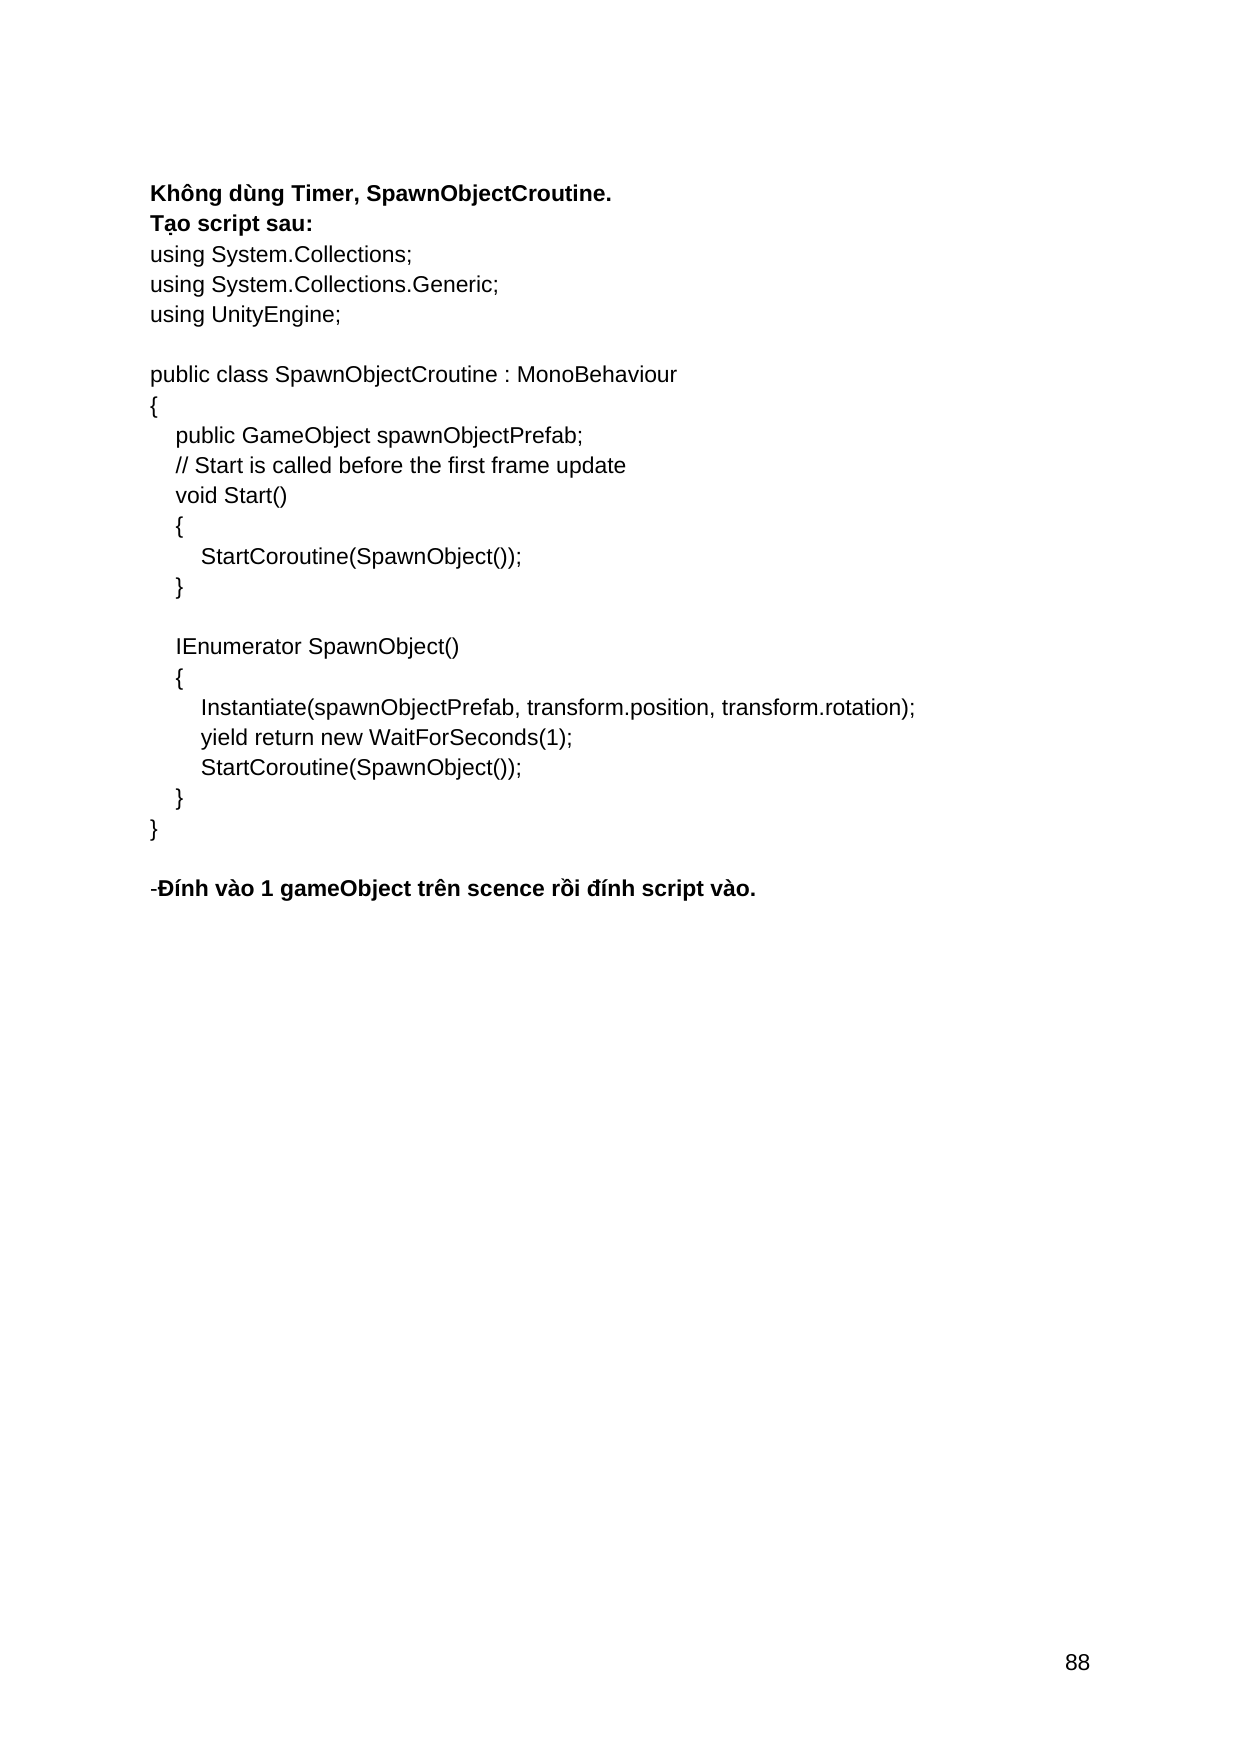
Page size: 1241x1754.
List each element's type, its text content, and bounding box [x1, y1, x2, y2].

text public GameObject spawnObjectPrefab; [150, 422, 1090, 448]
text public class SpawnObjectCroutine : MonoBehaviour [150, 361, 1090, 388]
text { [150, 392, 1090, 418]
text } [150, 573, 1090, 599]
text using System.Collections.Generic; [150, 271, 1090, 297]
text -Đính vào 1 gameObject trên scence rồi đính script vào. [150, 875, 1090, 901]
text // Start is called before the first frame update [150, 452, 1090, 478]
text { [150, 512, 1090, 539]
text } [150, 814, 1090, 841]
text yield return new WaitForSeconds(1); [150, 724, 1090, 750]
text Instantiate(spawnObjectPrefab, transform.position, transform.rotation); [150, 694, 1090, 720]
text } [150, 784, 1090, 811]
text Tạo script sau: [150, 210, 1090, 237]
text { [150, 663, 1090, 690]
text StartCoroutine(SpawnObject()); [150, 543, 1090, 569]
text using System.Collections; [150, 241, 1090, 267]
text using UnityEngine; [150, 301, 1090, 327]
text Không dùng Timer, SpawnObjectCroutine. [150, 180, 1090, 207]
text IEnumerator SpawnObject() [150, 633, 1090, 660]
text void Start() [150, 482, 1090, 509]
text StartCoroutine(SpawnObject()); [150, 754, 1090, 781]
